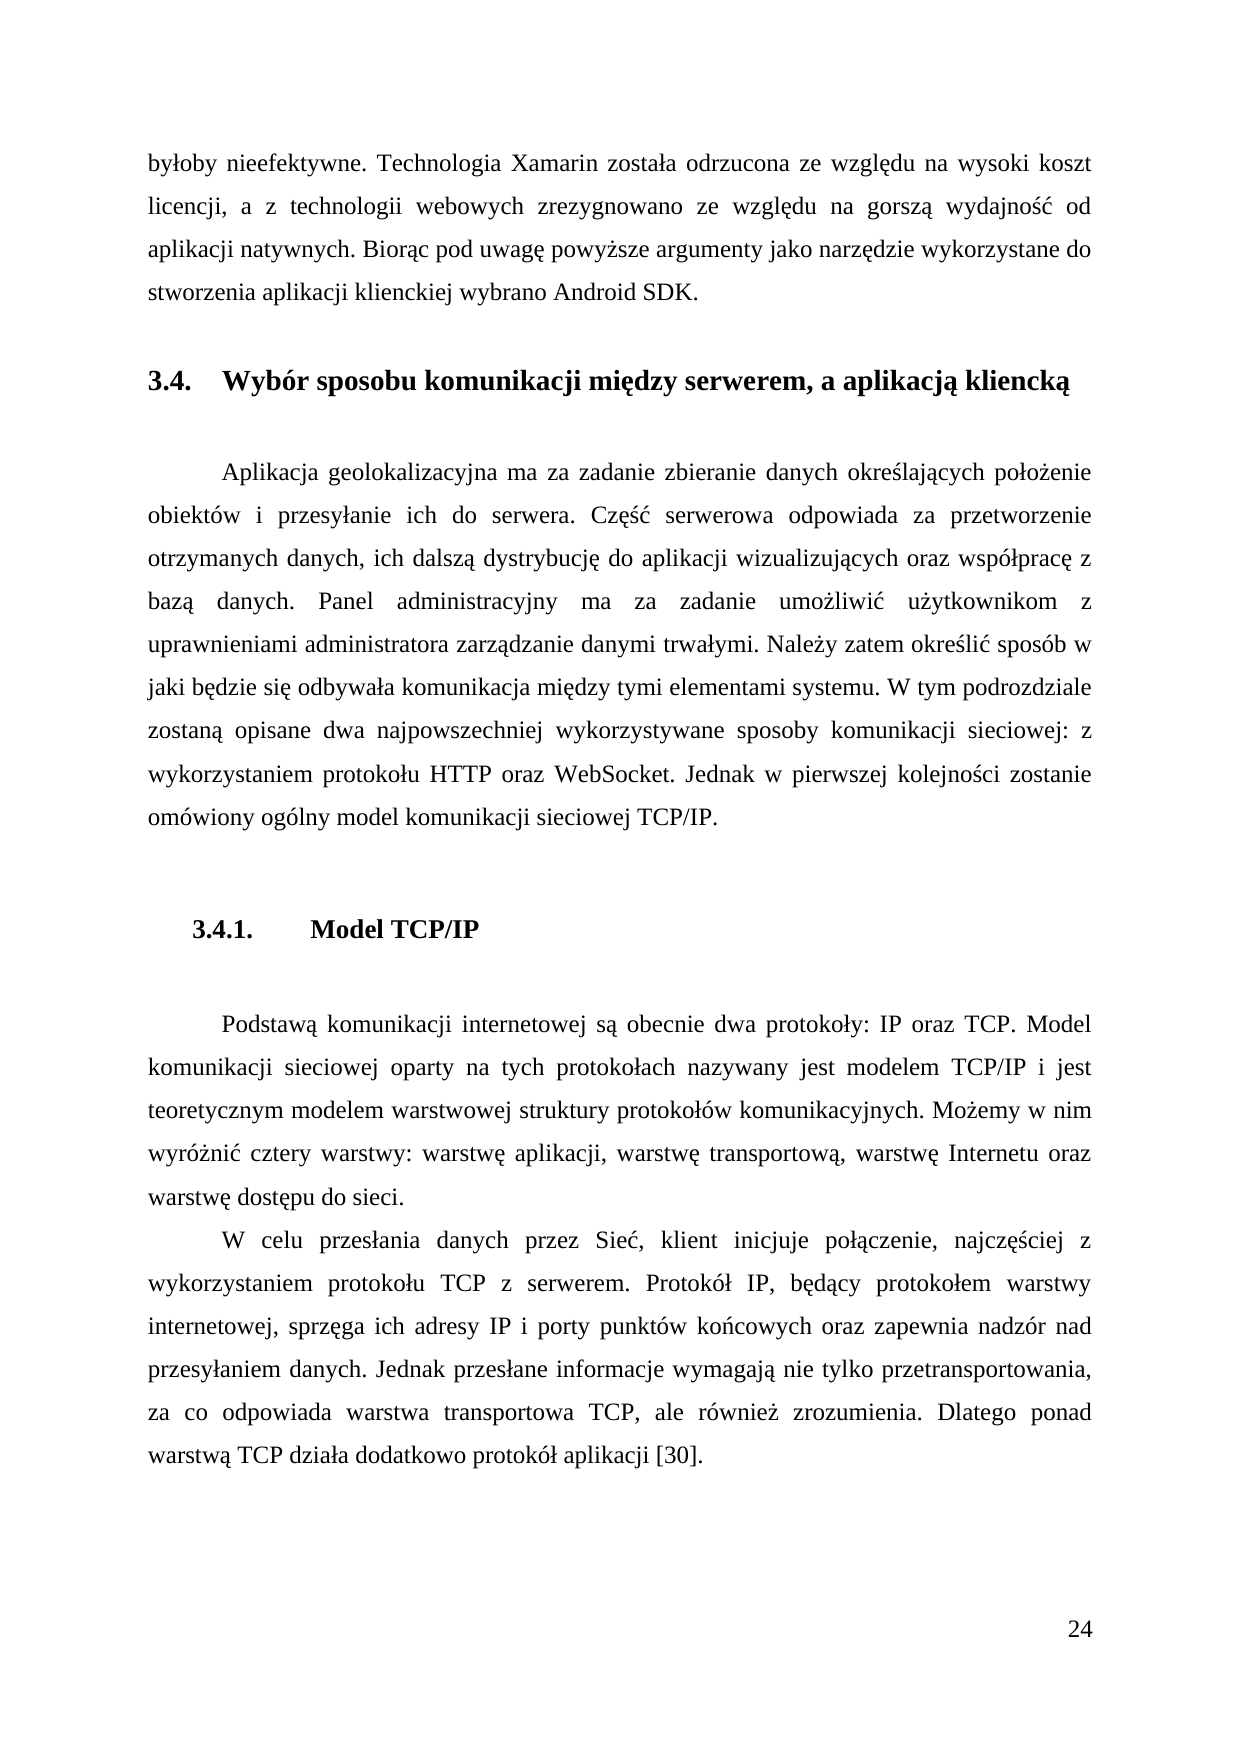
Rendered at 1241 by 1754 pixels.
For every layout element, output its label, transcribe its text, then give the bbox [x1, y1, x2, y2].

subtitle Model TCP/IP [192, 913, 1092, 944]
text Podstawą komunikacji internetowej są obecnie dwa protokoły: IP oraz TCP. Model komunikacji sieciowej oparty na tych protokołach nazywany jest modelem TCP/IP i jest teoretycznym modelem warstwowej struktury protokołów komunikacyjnych. Możemy w nim wyróżnić cztery warstwy: warstwę aplikacji, warstwę transportową, warstwę Internetu oraz warstwę dostępu do sieci. [148, 1009, 1092, 1210]
text Aplikacja geolokalizacyjna ma za zadanie zbieranie danych określających położenie obiektów i przesyłanie ich do serwera. Część serwerowa odpowiada za przetworzenie otrzymanych danych, ich dalszą dystrybucję do aplikacji wizualizujących oraz współpracę z bazą danych. Panel administracyjny ma za zadanie umożliwić użytkownikom z uprawnieniami administratora zarządzanie danymi trwałymi. Należy zatem określić sposób w jaki będzie się odbywała komunikacja między tymi elementami systemu. W tym podrozdziale zostaną opisane dwa najpowszechniej wykorzystywane sposoby komunikacji sieciowej: z wykorzystaniem protokołu HTTP oraz WebSocket. Jednak w pierwszej kolejności zostanie omówiony ogólny model komunikacji sieciowej TCP/IP. [148, 457, 1092, 831]
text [148, 148, 1092, 306]
subtitle Wybór sposobu komunikacji między serwerem, a aplikacją kliencką [148, 363, 1092, 397]
text W celu przesłania danych przez Sieć, klient inicjuje połączenie, najczęściej z wykorzystaniem protokołu TCP z serwerem. Protokół IP, będący protokołem warstwy internetowej, sprzęga ich adresy IP i porty punktów końcowych oraz zapewnia nadzór nad przesyłaniem danych. Jednak przesłane informacje wymagają nie tylko przetransportowania, za co odpowiada warstwa transportowa TCP, ale również zrozumienia. Dlatego ponad warstwą TCP działa dodatkowo protokół aplikacji [30]. [148, 1225, 1092, 1469]
